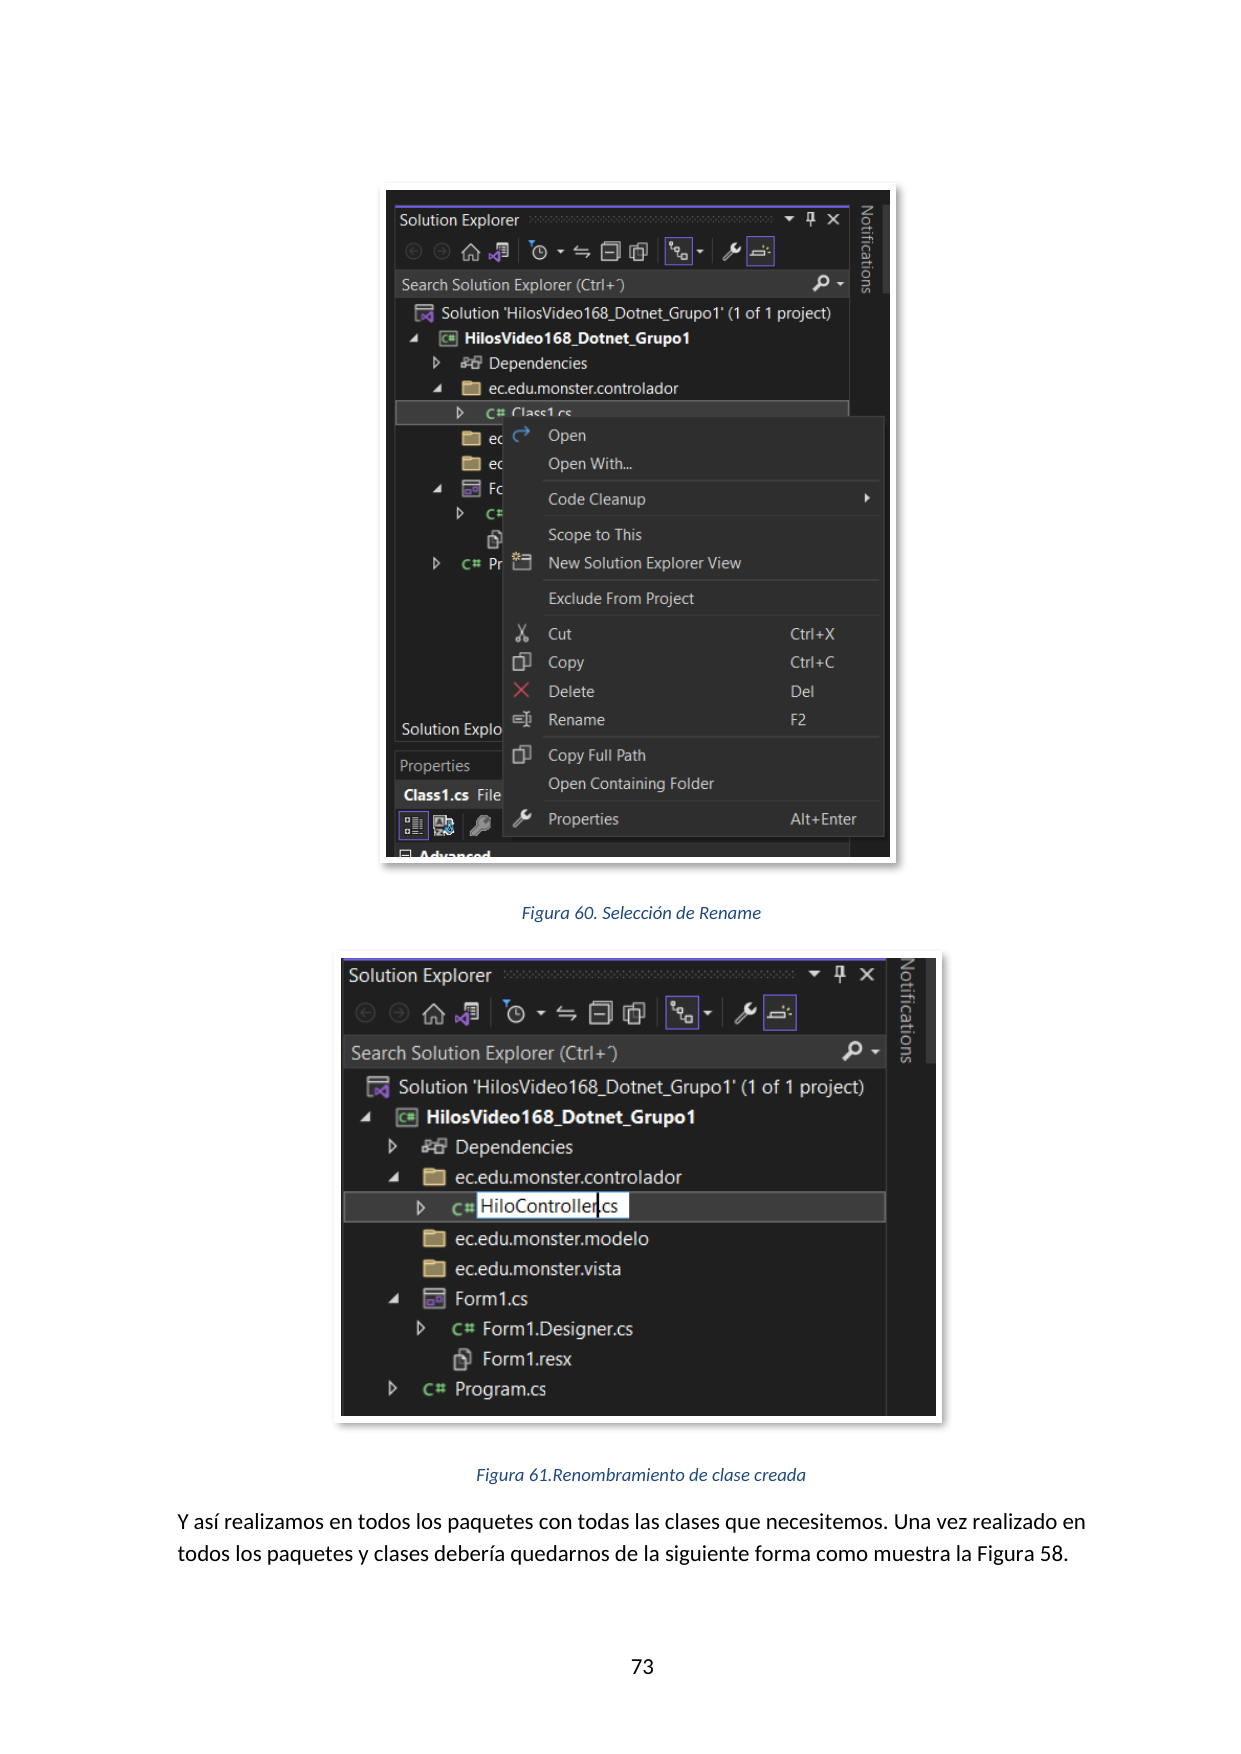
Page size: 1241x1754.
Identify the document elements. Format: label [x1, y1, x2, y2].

picture [341, 958, 936, 1416]
picture [386, 190, 890, 857]
